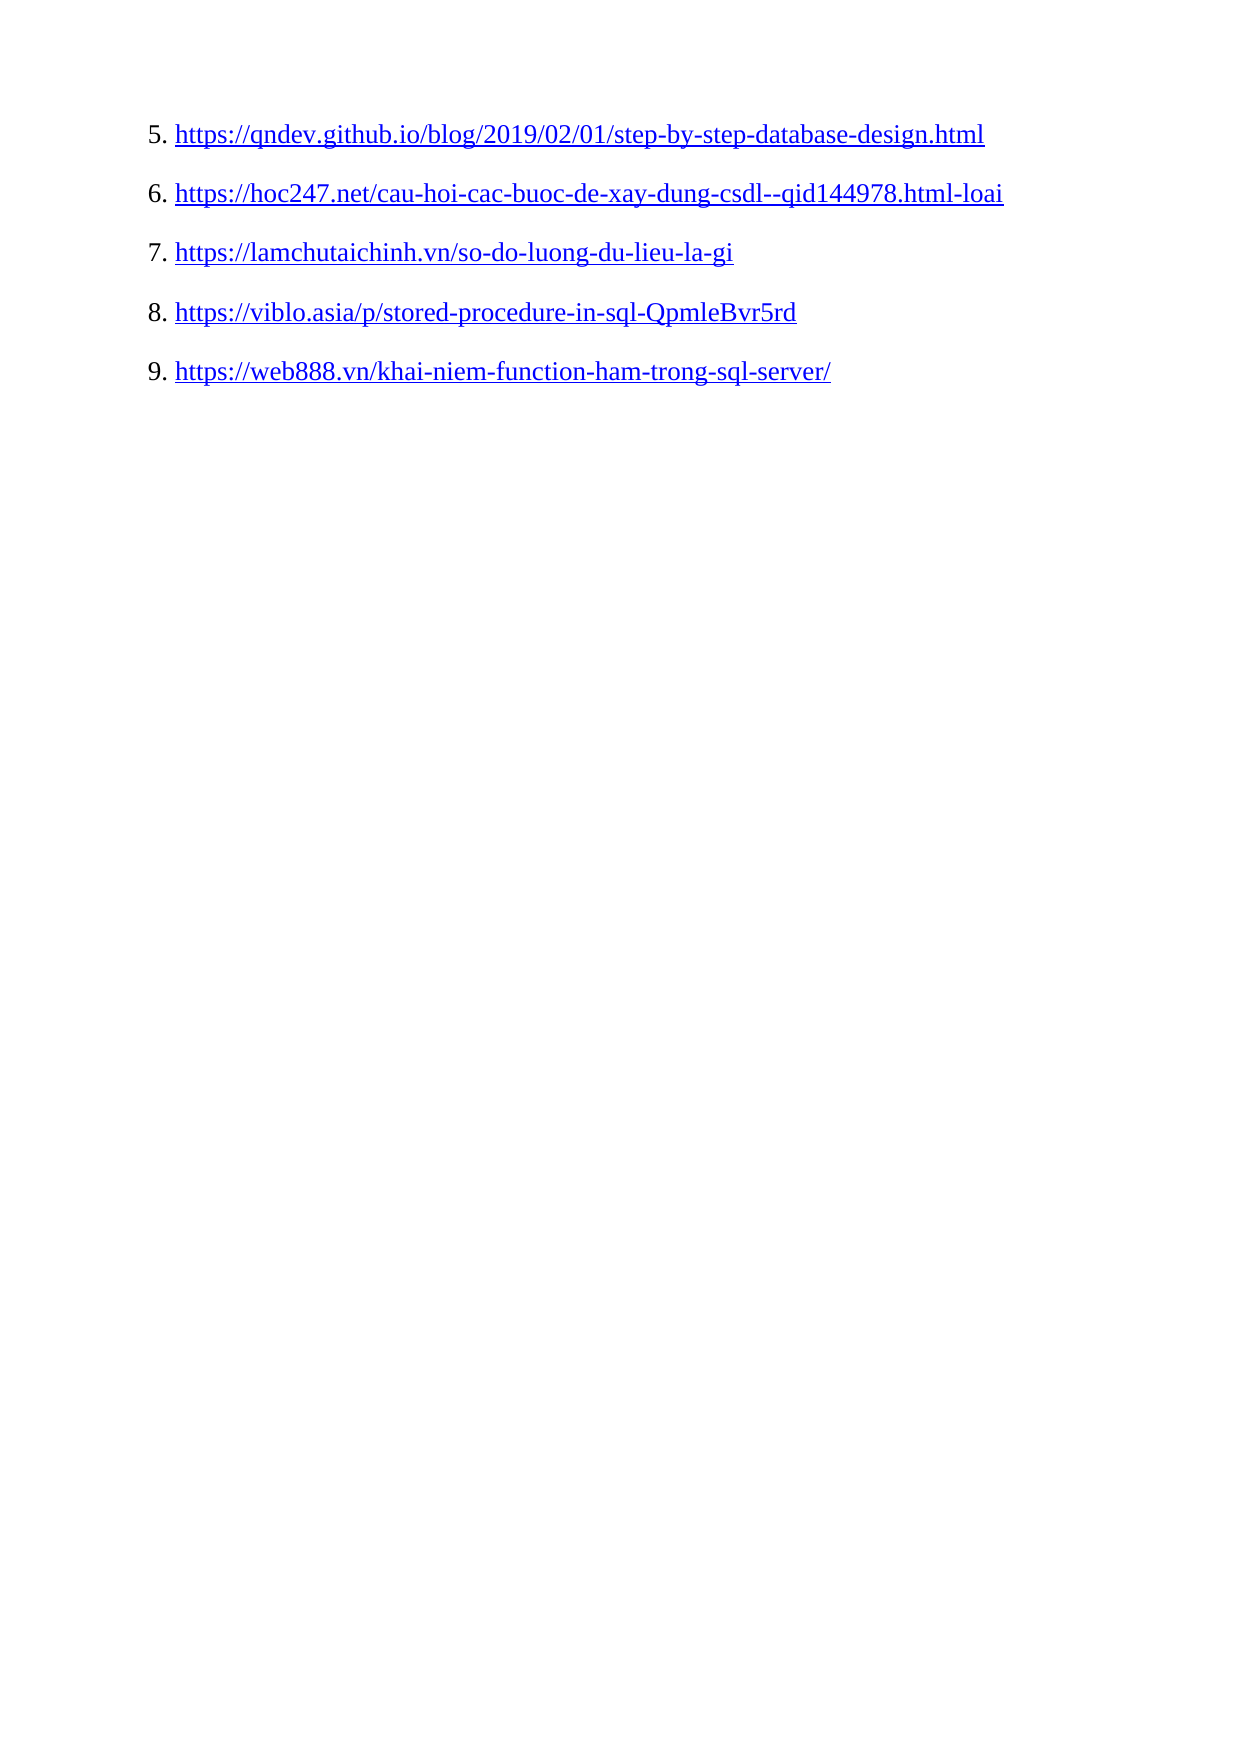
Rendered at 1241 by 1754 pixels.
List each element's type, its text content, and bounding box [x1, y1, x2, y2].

text 7. https://lamchutaichinh.vn/so-do-luong-du-lieu-la-gi [118, 236, 1122, 268]
text 9. https://web888.vn/khai-niem-function-ham-trong-sql-server/ [118, 355, 1122, 386]
text 6. https://hoc247.net/cau-hoi-cac-buoc-de-xay-dung-csdl--qid144978.html-loai [118, 177, 1122, 208]
text 8. https://viblo.asia/p/stored-procedure-in-sql-QpmleBvr5rd [118, 296, 1122, 327]
text 5. https://qndev.github.io/blog/2019/02/01/step-by-step-database-design.html [118, 118, 1122, 149]
